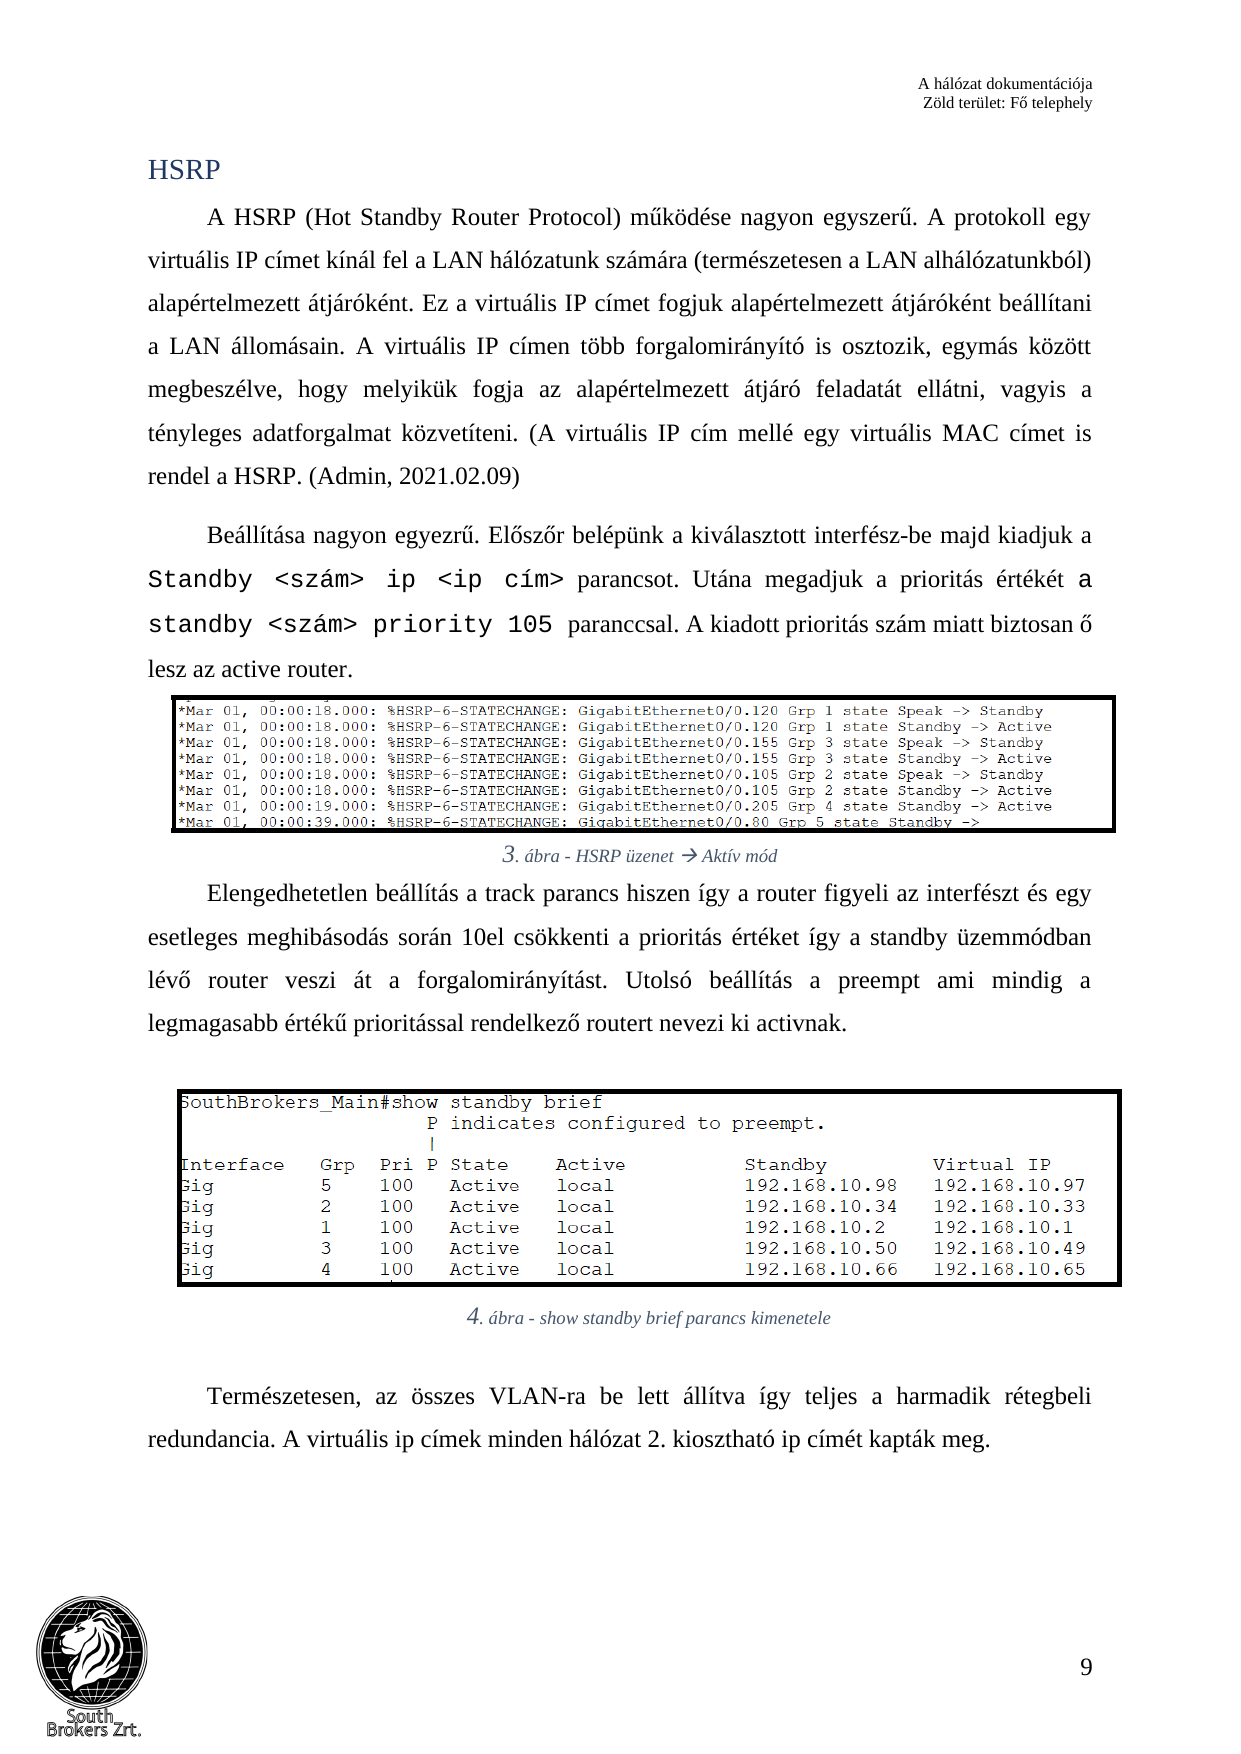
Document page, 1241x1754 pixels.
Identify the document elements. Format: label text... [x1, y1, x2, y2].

picture [182, 1094, 1117, 1282]
subtitle HSRP [148, 152, 1093, 185]
text Beállítása nagyon egyezrű. Előszőr belépünk a kiválasztott interfész-be majd kiadjuk a Standby <szám> ip <ip cím> parancsot. Utána megadjuk a prioritás értékét a standby <szám> priority 105 paranccsal. A kiadott prioritás szám miatt biztosan ő lesz az active router. [148, 521, 1093, 683]
picture [36, 1596, 148, 1739]
text A HSRP (Hot Standby Router Protocol) működése nagyon egyszerű. A protokoll egy virtuális IP címet kínál fel a LAN hálózatunk számára (természetesen a LAN alhálózatunkból) alapértelmezett átjáróként. Ez a virtuális IP címet fogjuk alapértelmezett átjáróként beállítani a LAN állomásain. A virtuális IP címen több forgalomirányító is osztozik, egymás között megbeszélve, hogy melyikük fogja az alapértelmezett átjáró feladatát ellátni, vagyis a tényleges adatforgalmat közvetíteni. (A virtuális IP cím mellé egy virtuális MAC címet is rendel a HSRP. (Admin, 2021.02.09) [148, 202, 1093, 489]
picture [176, 700, 1112, 828]
